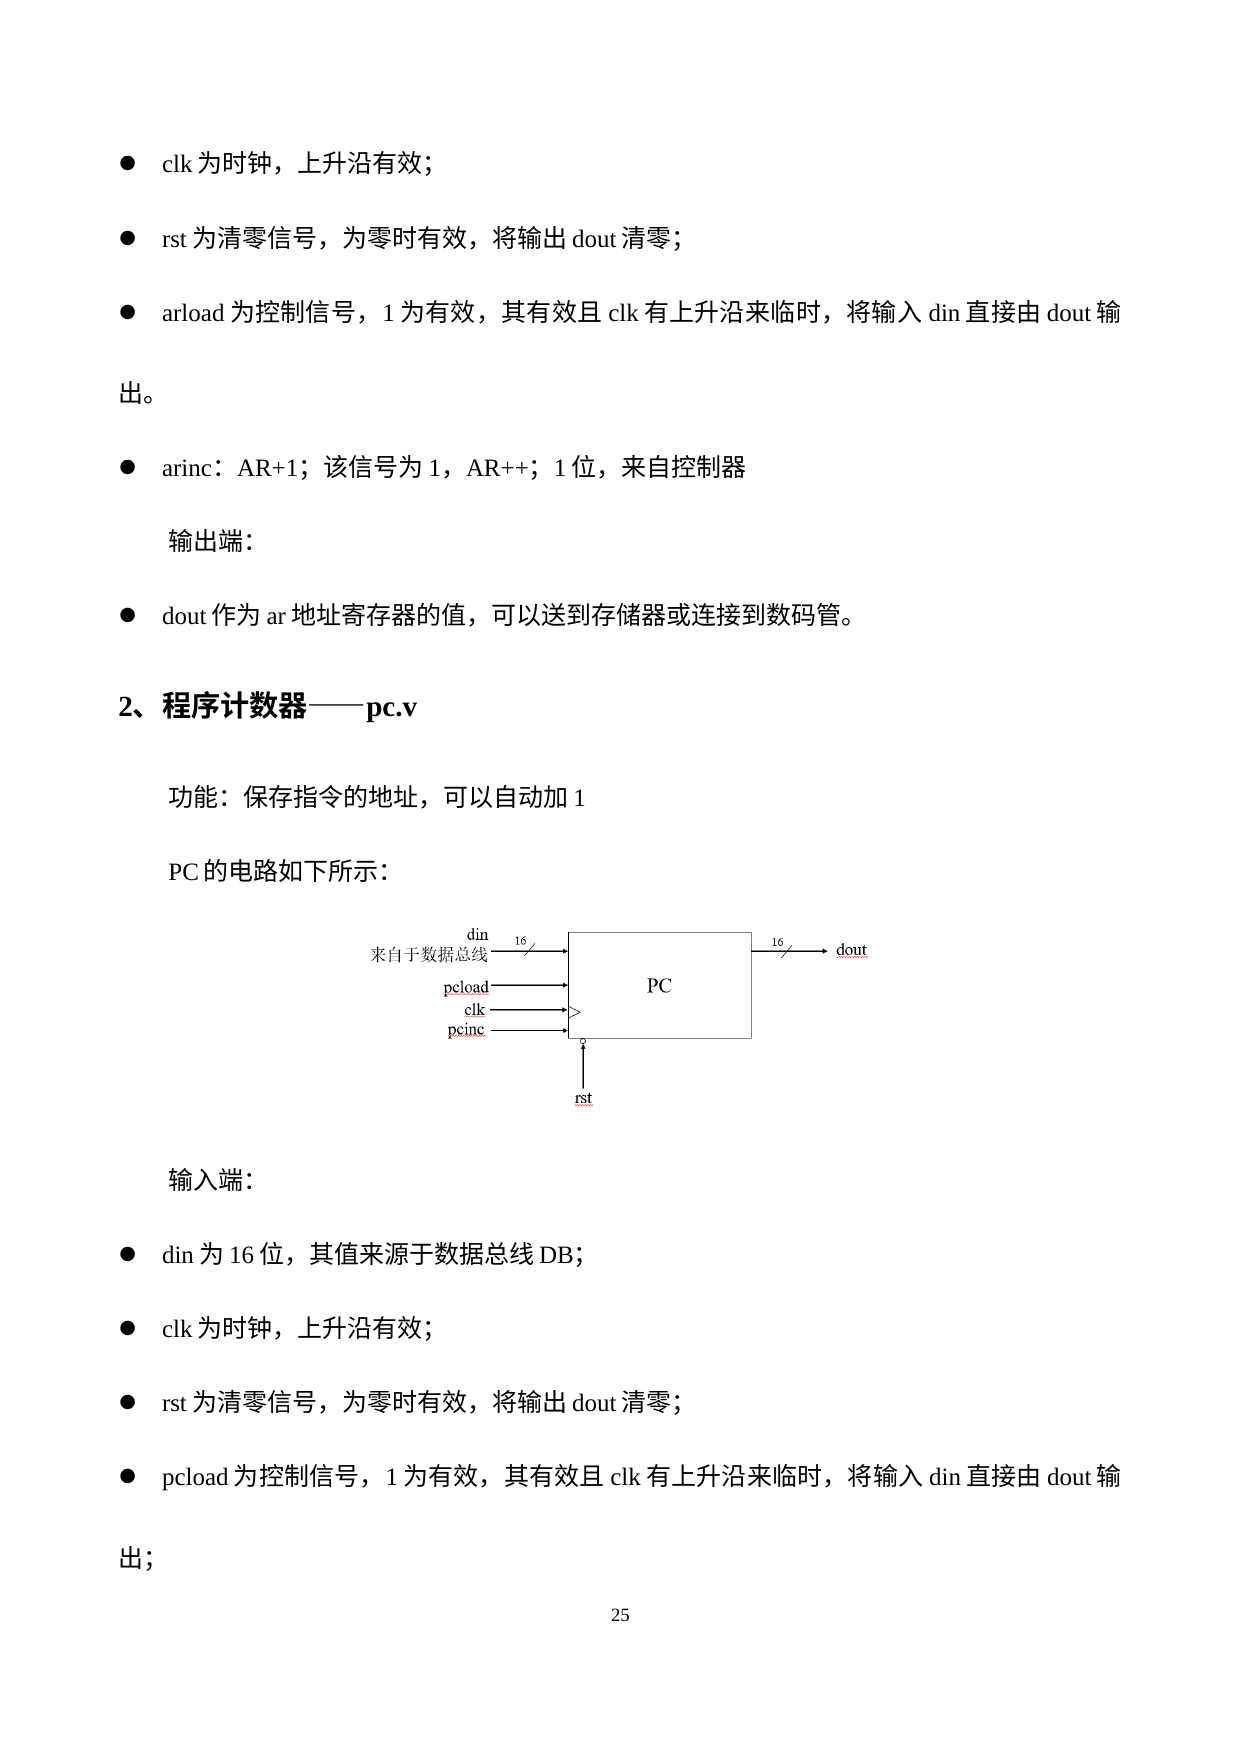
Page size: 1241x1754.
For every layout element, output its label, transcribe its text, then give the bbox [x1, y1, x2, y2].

list clk为时钟，上升沿有效； [118, 1294, 1122, 1359]
subtitle 2、程序计数器——pc.v [118, 671, 1122, 736]
text PC的电路如下所示： [118, 837, 1122, 902]
list clk为时钟，上升沿有效； [118, 129, 1122, 194]
list rst为清零信号，为零时有效，将输出dout清零； [118, 204, 1122, 269]
list rst为清零信号，为零时有效，将输出dout清零； [118, 1368, 1122, 1433]
list arload为控制信号，1为有效，其有效且clk有上升沿来临时，将输入din直接由dout输出。 [118, 278, 1122, 424]
text 输出端： [118, 507, 1122, 572]
text 输入端： [118, 1146, 1122, 1211]
list pcload为控制信号，1为有效，其有效且clk有上升沿来临时，将输入din直接由dout输出； [118, 1442, 1122, 1589]
list dout作为ar地址寄存器的值，可以送到存储器或连接到数码管。 [118, 581, 1122, 646]
list arinc：AR+1；该信号为1，AR++；1位，来自控制器 [118, 433, 1122, 498]
picture [371, 911, 869, 1110]
text 功能：保存指令的地址，可以自动加1 [118, 763, 1122, 828]
list din为16位，其值来源于数据总线DB； [118, 1220, 1122, 1285]
